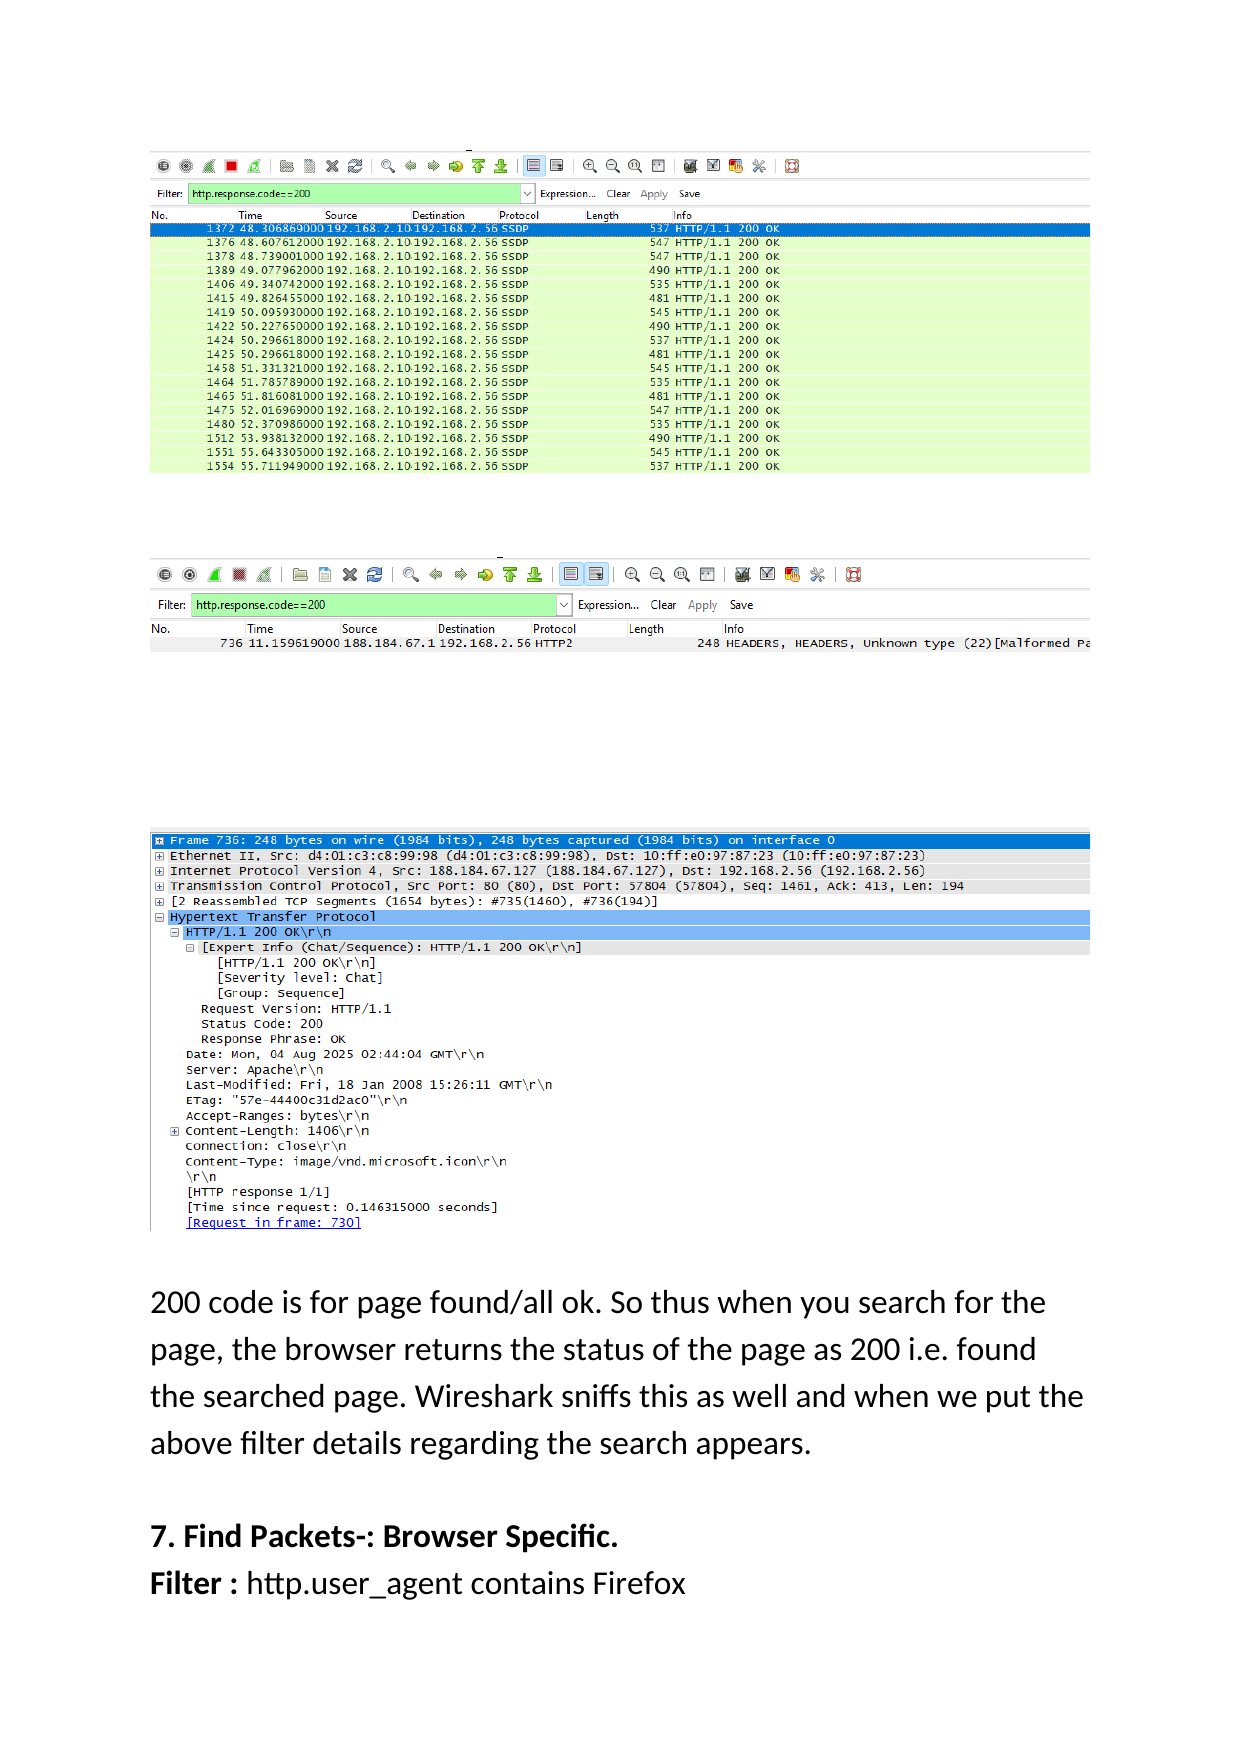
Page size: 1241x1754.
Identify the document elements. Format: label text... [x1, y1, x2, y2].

picture [150, 557, 1091, 1231]
text 7. Find Packets-: Browser Specific. [150, 1515, 1090, 1556]
picture [150, 150, 1091, 553]
text 200 code is for page found/all ok. So thus when you search for the page, the browser returns the status of the page as 200 i.e. found the searched page. Wireshark sniffs this as well and when we put the above filter details regarding the search appears. [150, 1282, 1090, 1463]
text Filter : http.user_agent contains Firefox [150, 1562, 1090, 1603]
